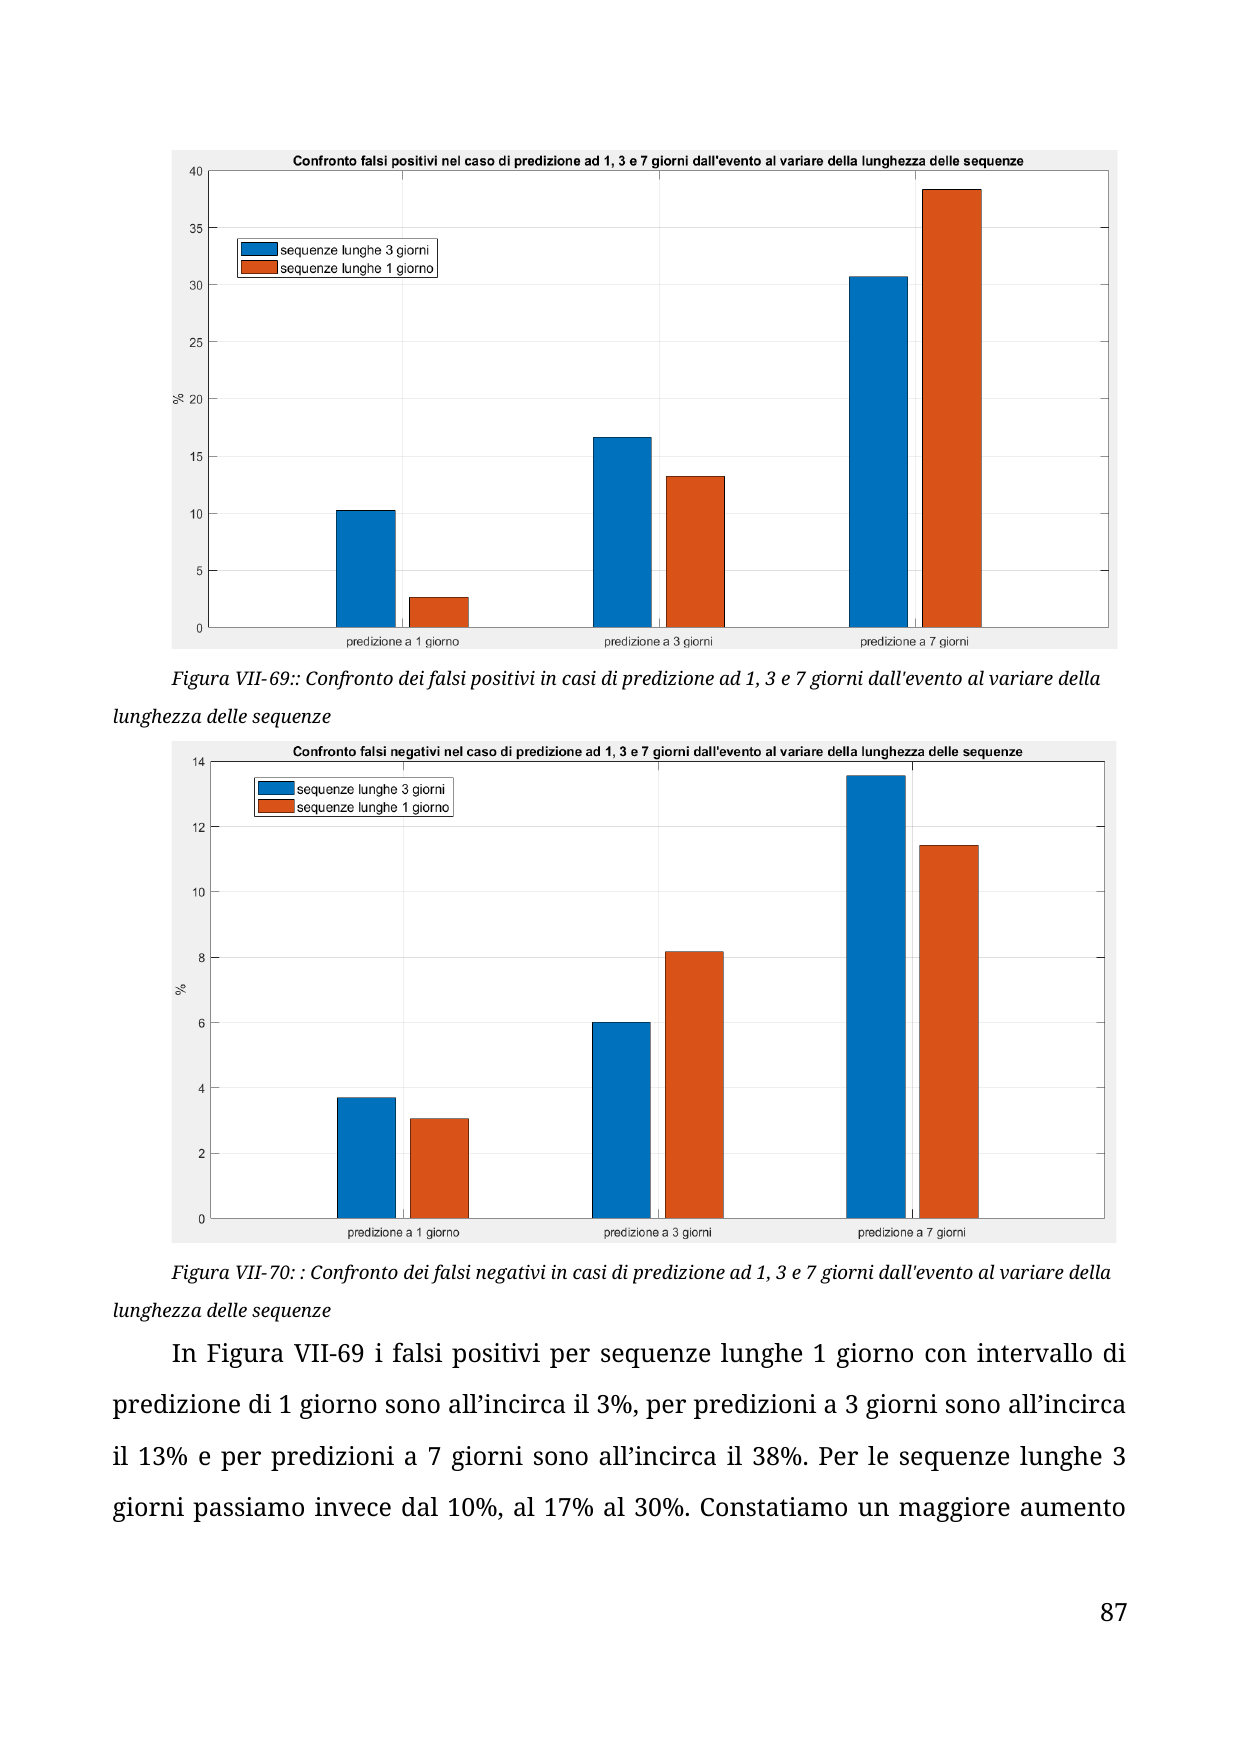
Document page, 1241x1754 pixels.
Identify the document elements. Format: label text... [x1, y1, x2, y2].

picture [171, 741, 1117, 1243]
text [112, 1336, 1128, 1523]
picture [171, 150, 1118, 649]
